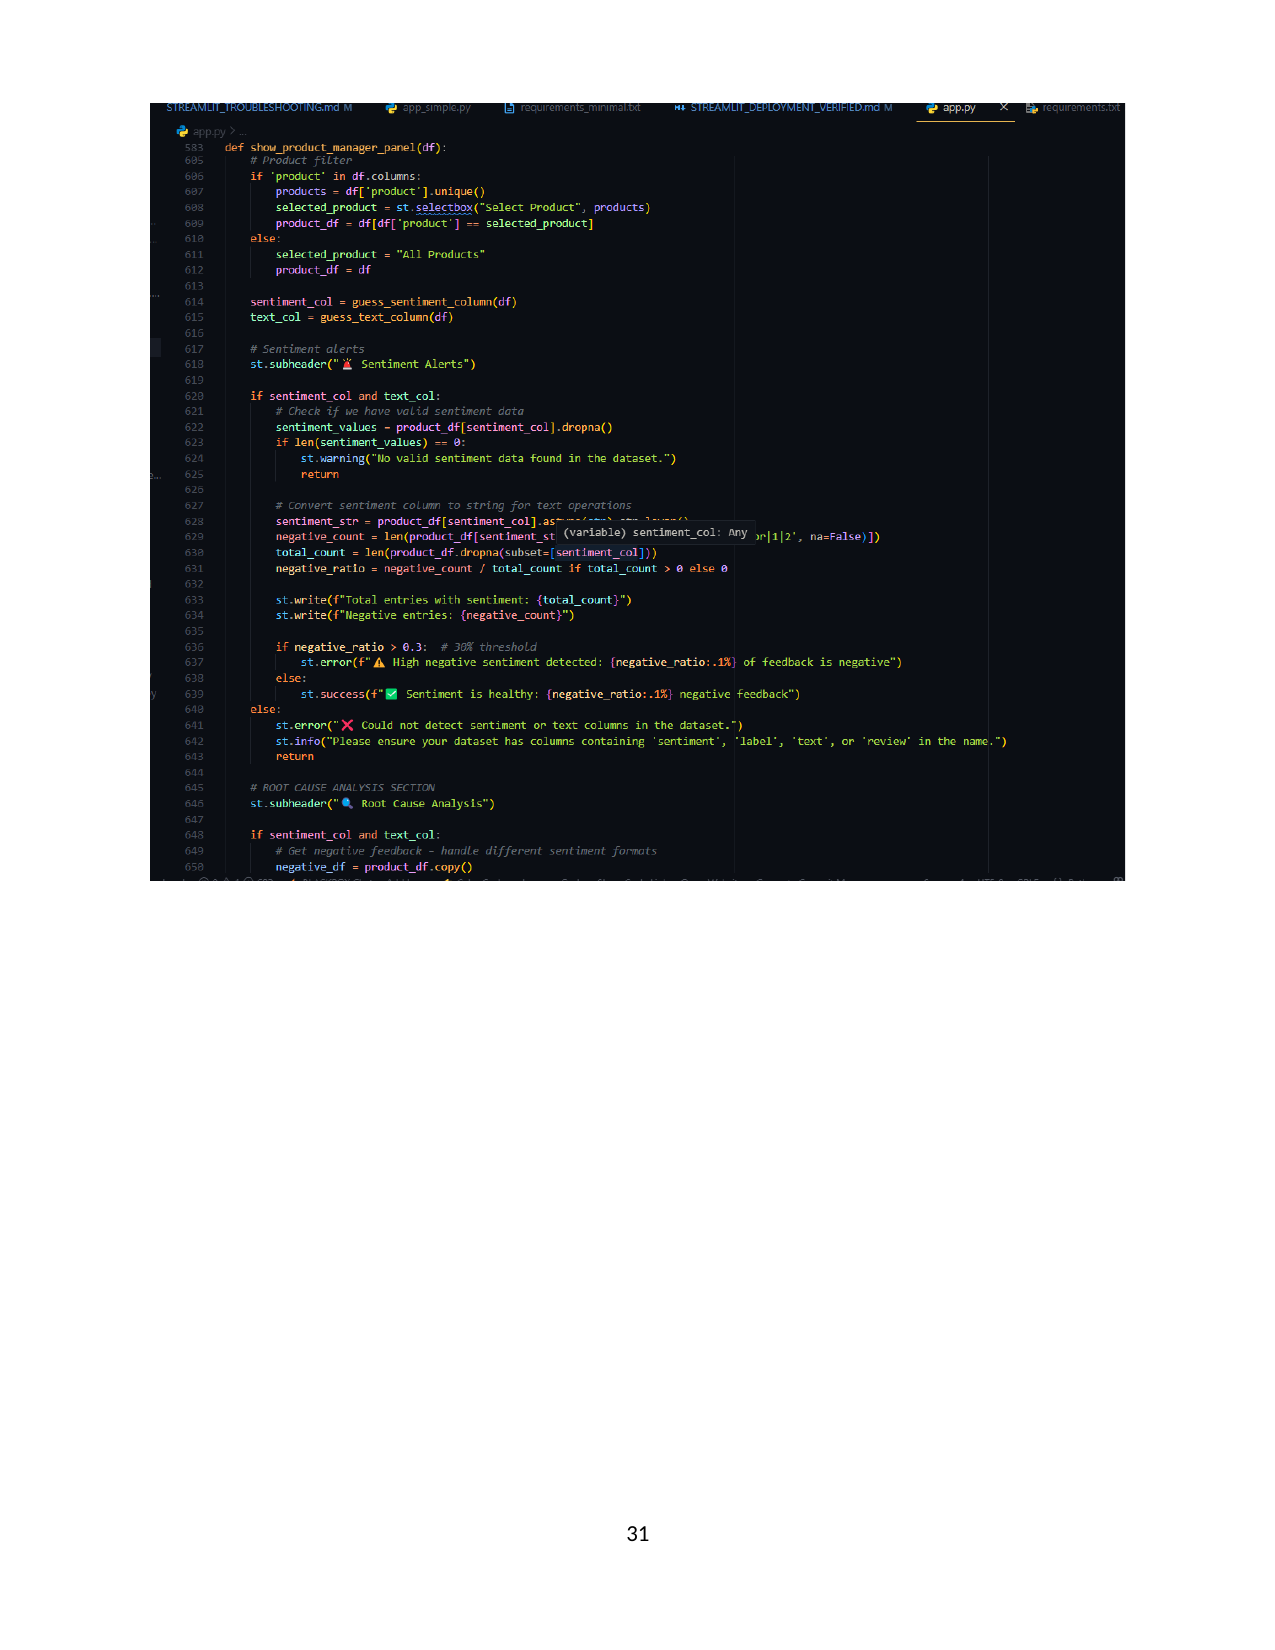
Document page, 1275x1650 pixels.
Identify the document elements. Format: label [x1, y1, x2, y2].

picture [150, 103, 1125, 881]
